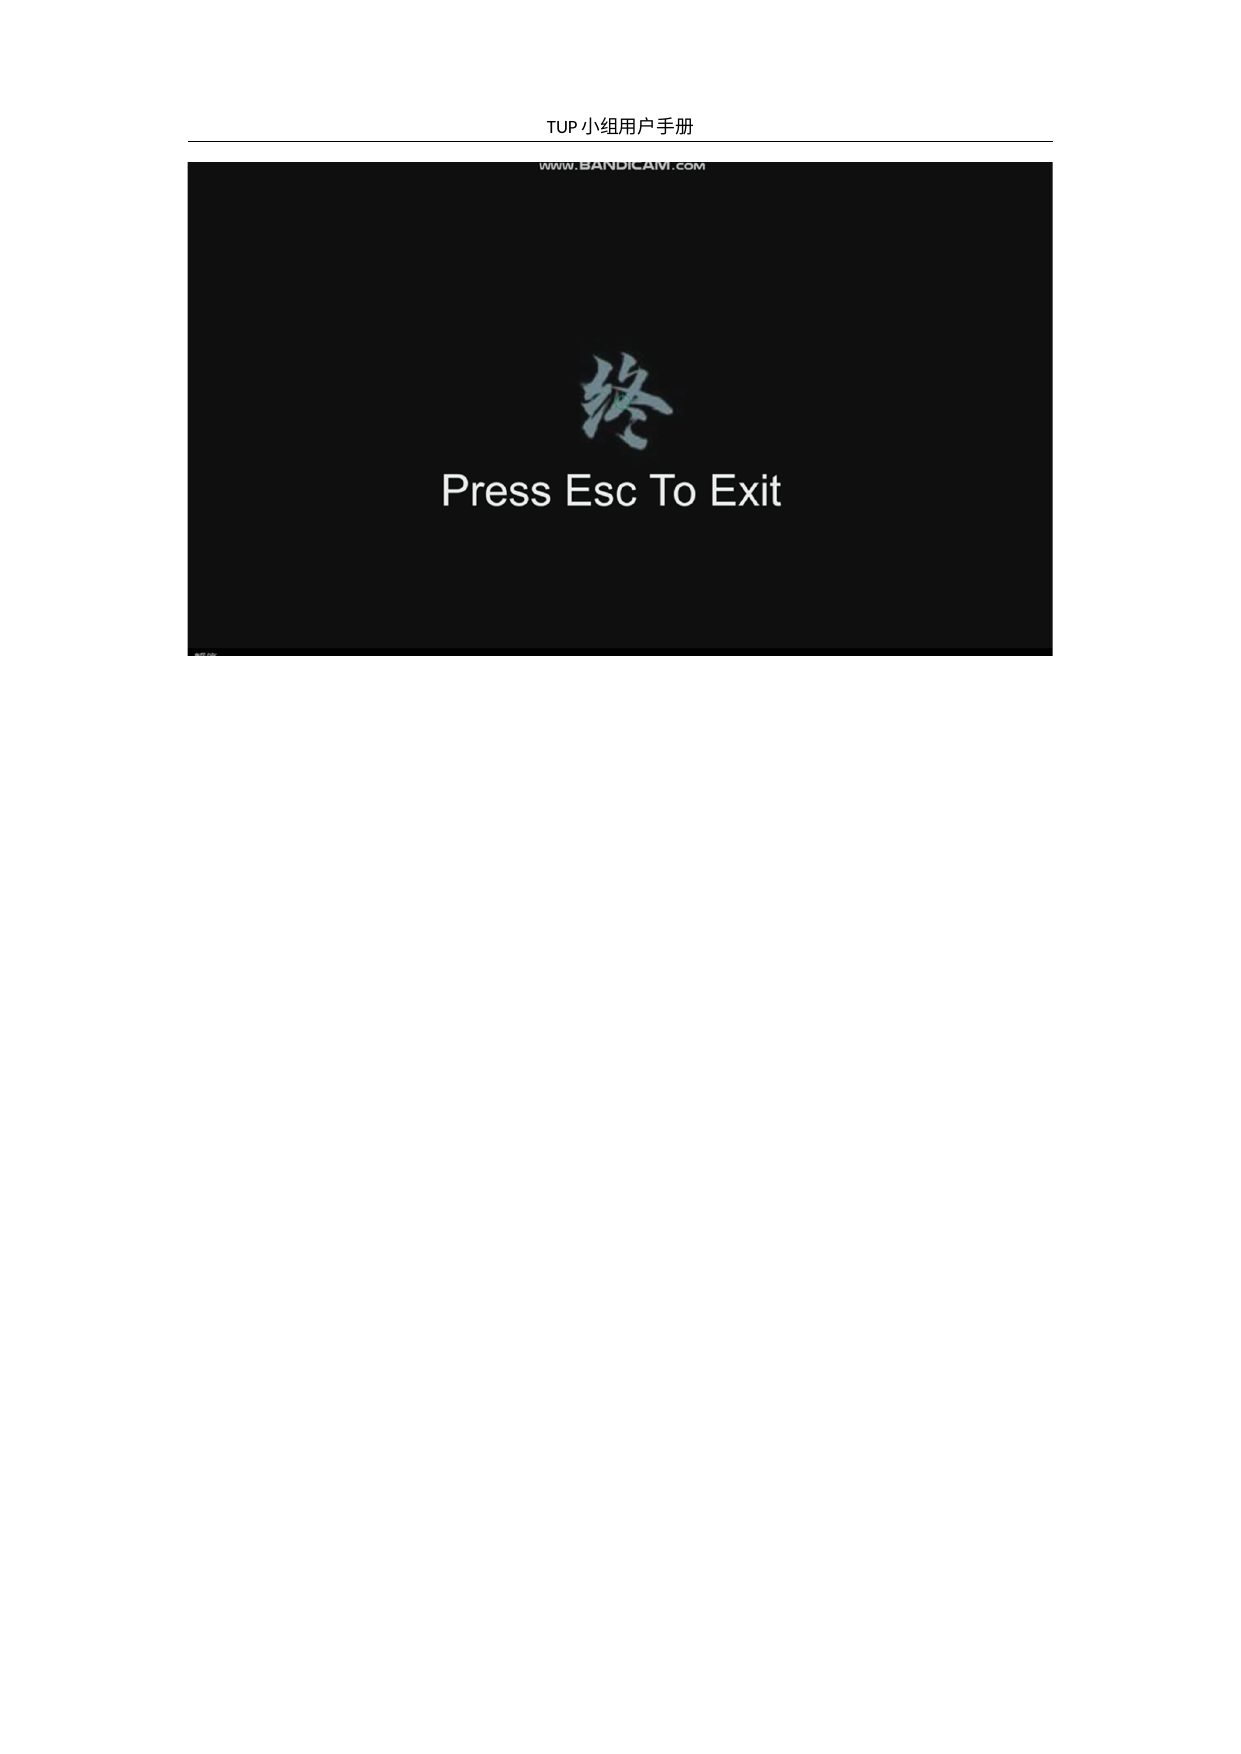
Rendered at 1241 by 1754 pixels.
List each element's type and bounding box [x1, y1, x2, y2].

picture [187, 162, 1053, 656]
